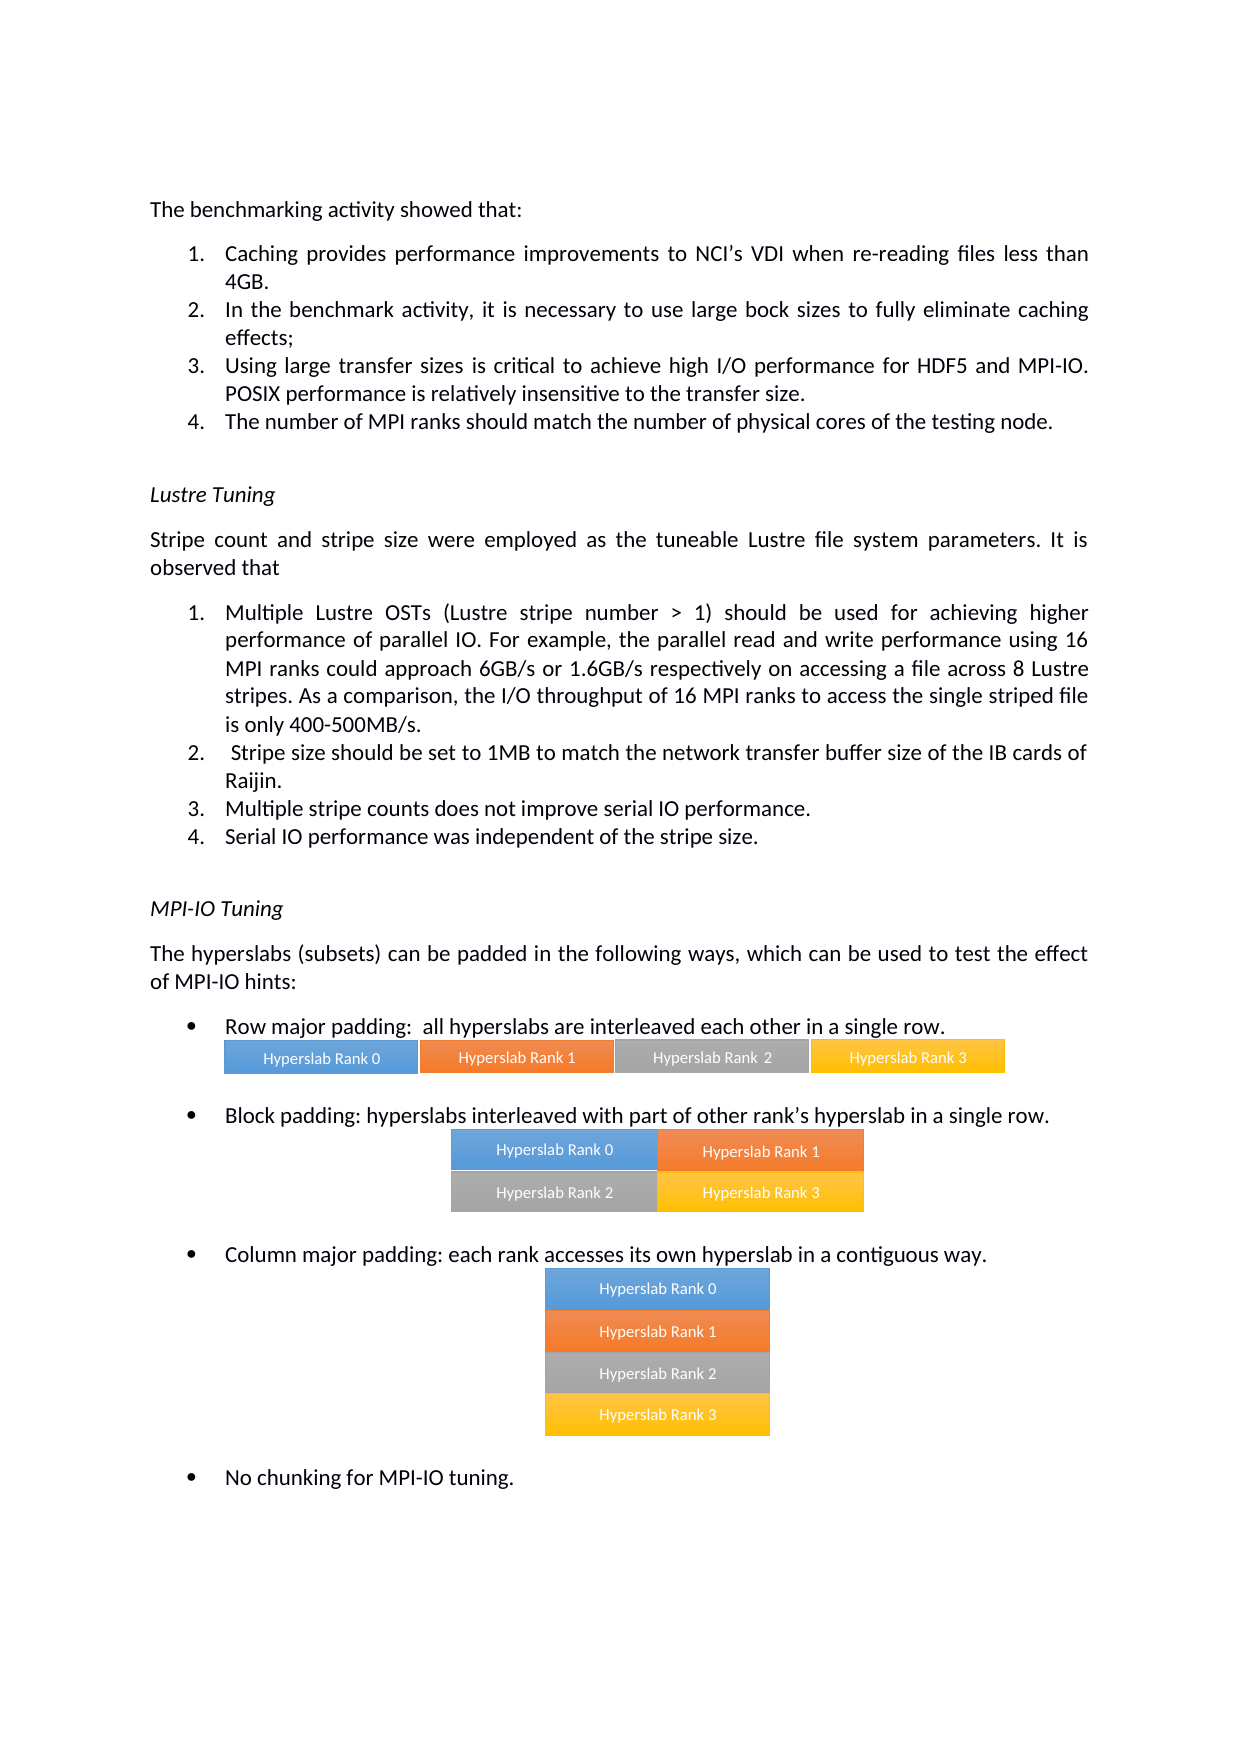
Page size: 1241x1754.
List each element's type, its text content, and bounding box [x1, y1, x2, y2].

list Multiple stripe counts does not improve serial IO performance. [187, 794, 1090, 822]
list Block padding: hyperslabs interleaved with part of other rank’s hyperslab in a single row. [187, 1101, 1090, 1129]
list Column major padding: each rank accesses its own hyperslab in a contiguous way. [187, 1240, 1090, 1268]
list No chunking for MPI-IO tuning. [187, 1463, 1090, 1491]
list Stripe size should be set to 1MB to match the network transfer buffer size of the IB cards of Raijin. [187, 738, 1090, 794]
list Row major padding: all hyperslabs are interleaved each other in a single row. [187, 1012, 1090, 1040]
text Lustre Tuning [150, 480, 1090, 508]
text The hyperslabs (subsets) can be padded in the following ways, which can be used to test the effect of MPI-IO hints: [150, 939, 1090, 995]
list In the benchmark activity, it is necessary to use large bock sizes to fully eliminate caching effects; [187, 295, 1090, 351]
list Caching provides performance improvements to NCI’s VDI when re-reading files less than 4GB. [187, 239, 1090, 295]
text The benchmarking activity showed that: [150, 195, 1090, 223]
list Using large transfer sizes is critical to achieve high I/O performance for HDF5 and MPI-IO. POSIX performance is relatively insensitive to the transfer size. [187, 351, 1090, 407]
list Serial IO performance was independent of the stripe size. [187, 822, 1090, 850]
text Stripe count and stripe size were employed as the tuneable Lustre file system parameters. It is observed that [150, 525, 1090, 581]
text MPI-IO Tuning [150, 894, 1090, 922]
list Multiple Lustre OSTs (Lustre stripe number > 1) should be used for achieving higher performance of parallel IO. For example, the parallel read and write performance using 16 MPI ranks could approach 6GB/s or 1.6GB/s respectively on accessing a file across 8 Lustre stripes. As a comparison, the I/O throughput of 16 MPI ranks to access the single striped file is only 400-500MB/s. [187, 598, 1090, 738]
list The number of MPI ranks should match the number of physical cores of the testing node. [187, 407, 1090, 436]
